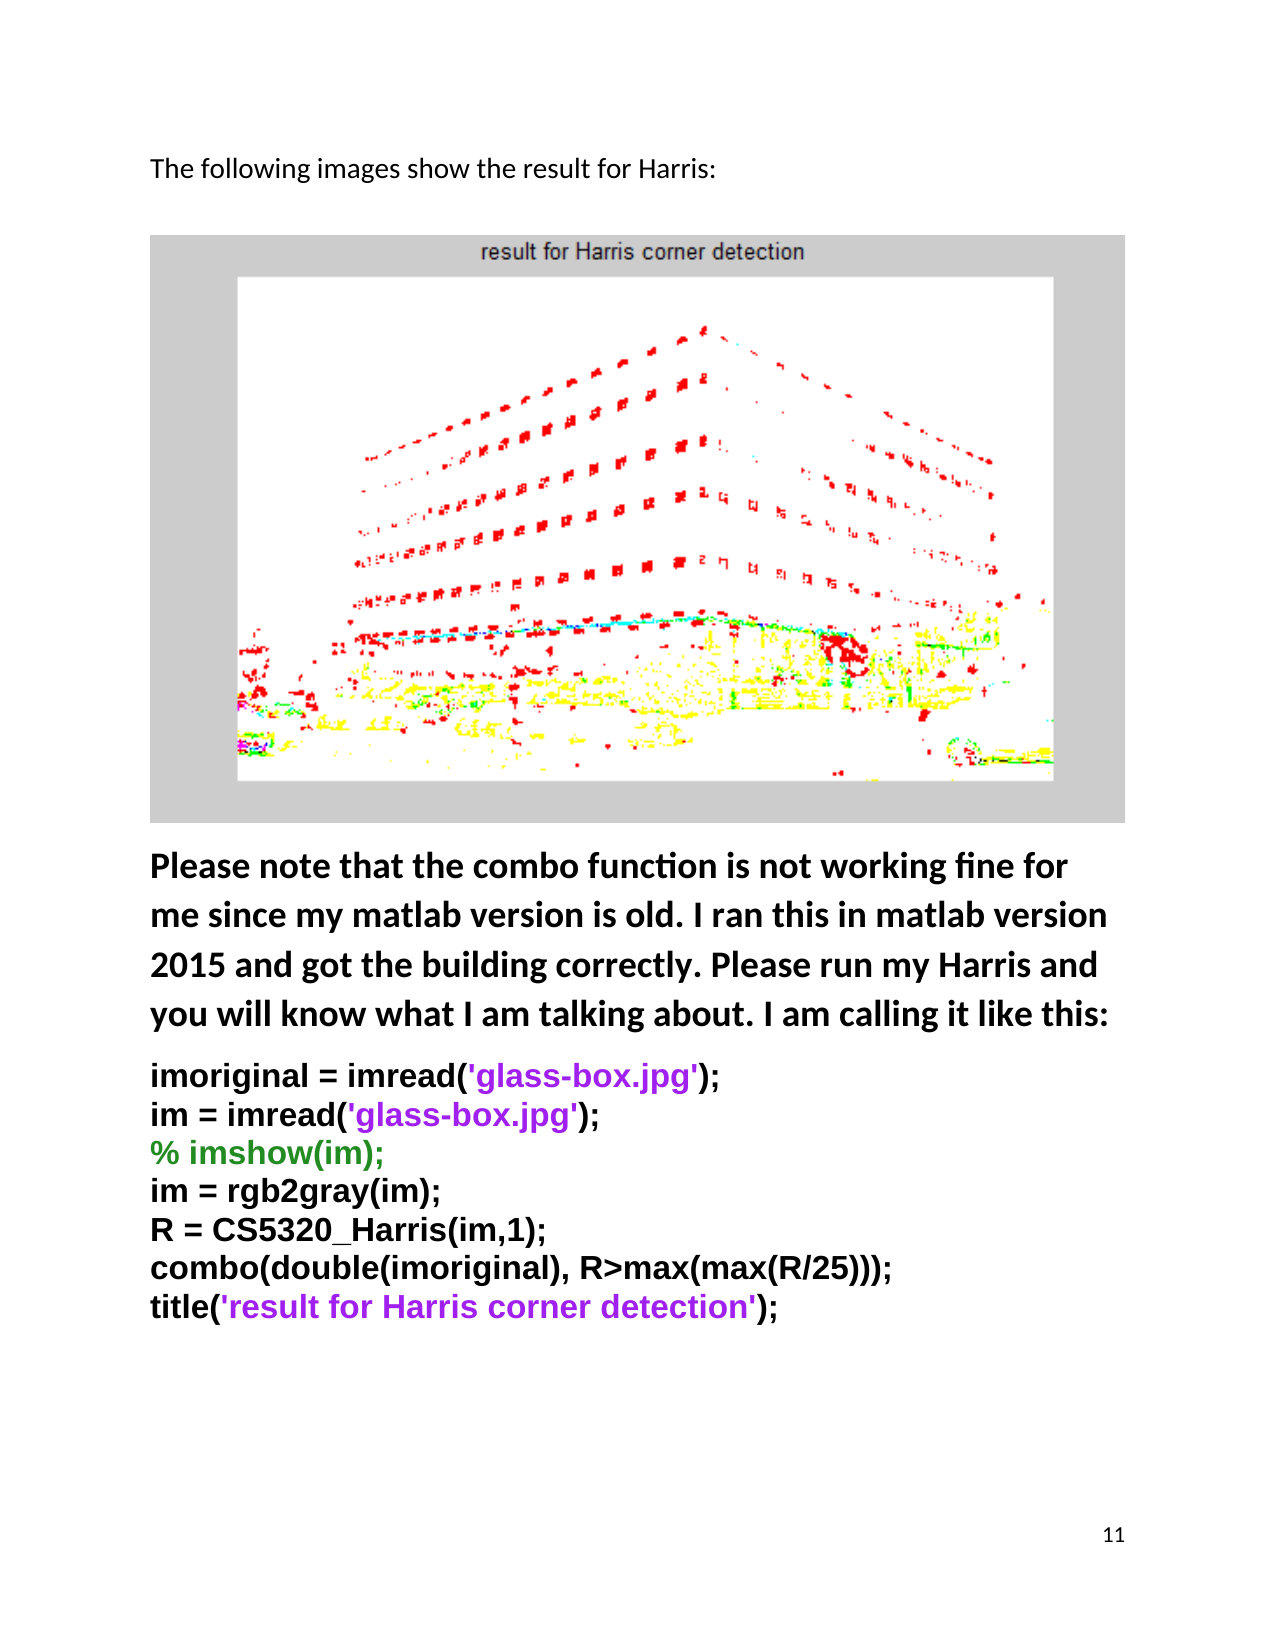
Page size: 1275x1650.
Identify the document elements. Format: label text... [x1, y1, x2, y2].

text im = imread('glass-box.jpg'); [150, 1094, 1125, 1133]
text title('result for Harris corner detection'); [150, 1287, 1125, 1325]
text The following images show the result for Harris: [150, 150, 1125, 186]
picture [150, 235, 1125, 823]
text im = rgb2gray(im); [150, 1171, 1125, 1210]
text Please note that the combo function is not working fine for me since my matlab version is old. I ran this in matlab version 2015 and got the building correctly. Please run my Harris and you will know what I am talking about. I am calling it like this: [150, 842, 1125, 1036]
text imoriginal = imread('glass-box.jpg'); [150, 1056, 1125, 1094]
text R = CS5320_Harris(im,1); [150, 1210, 1125, 1248]
text combo(double(imoriginal), R>max(max(R/25))); [150, 1248, 1125, 1287]
text % imshow(im); [150, 1133, 1125, 1171]
